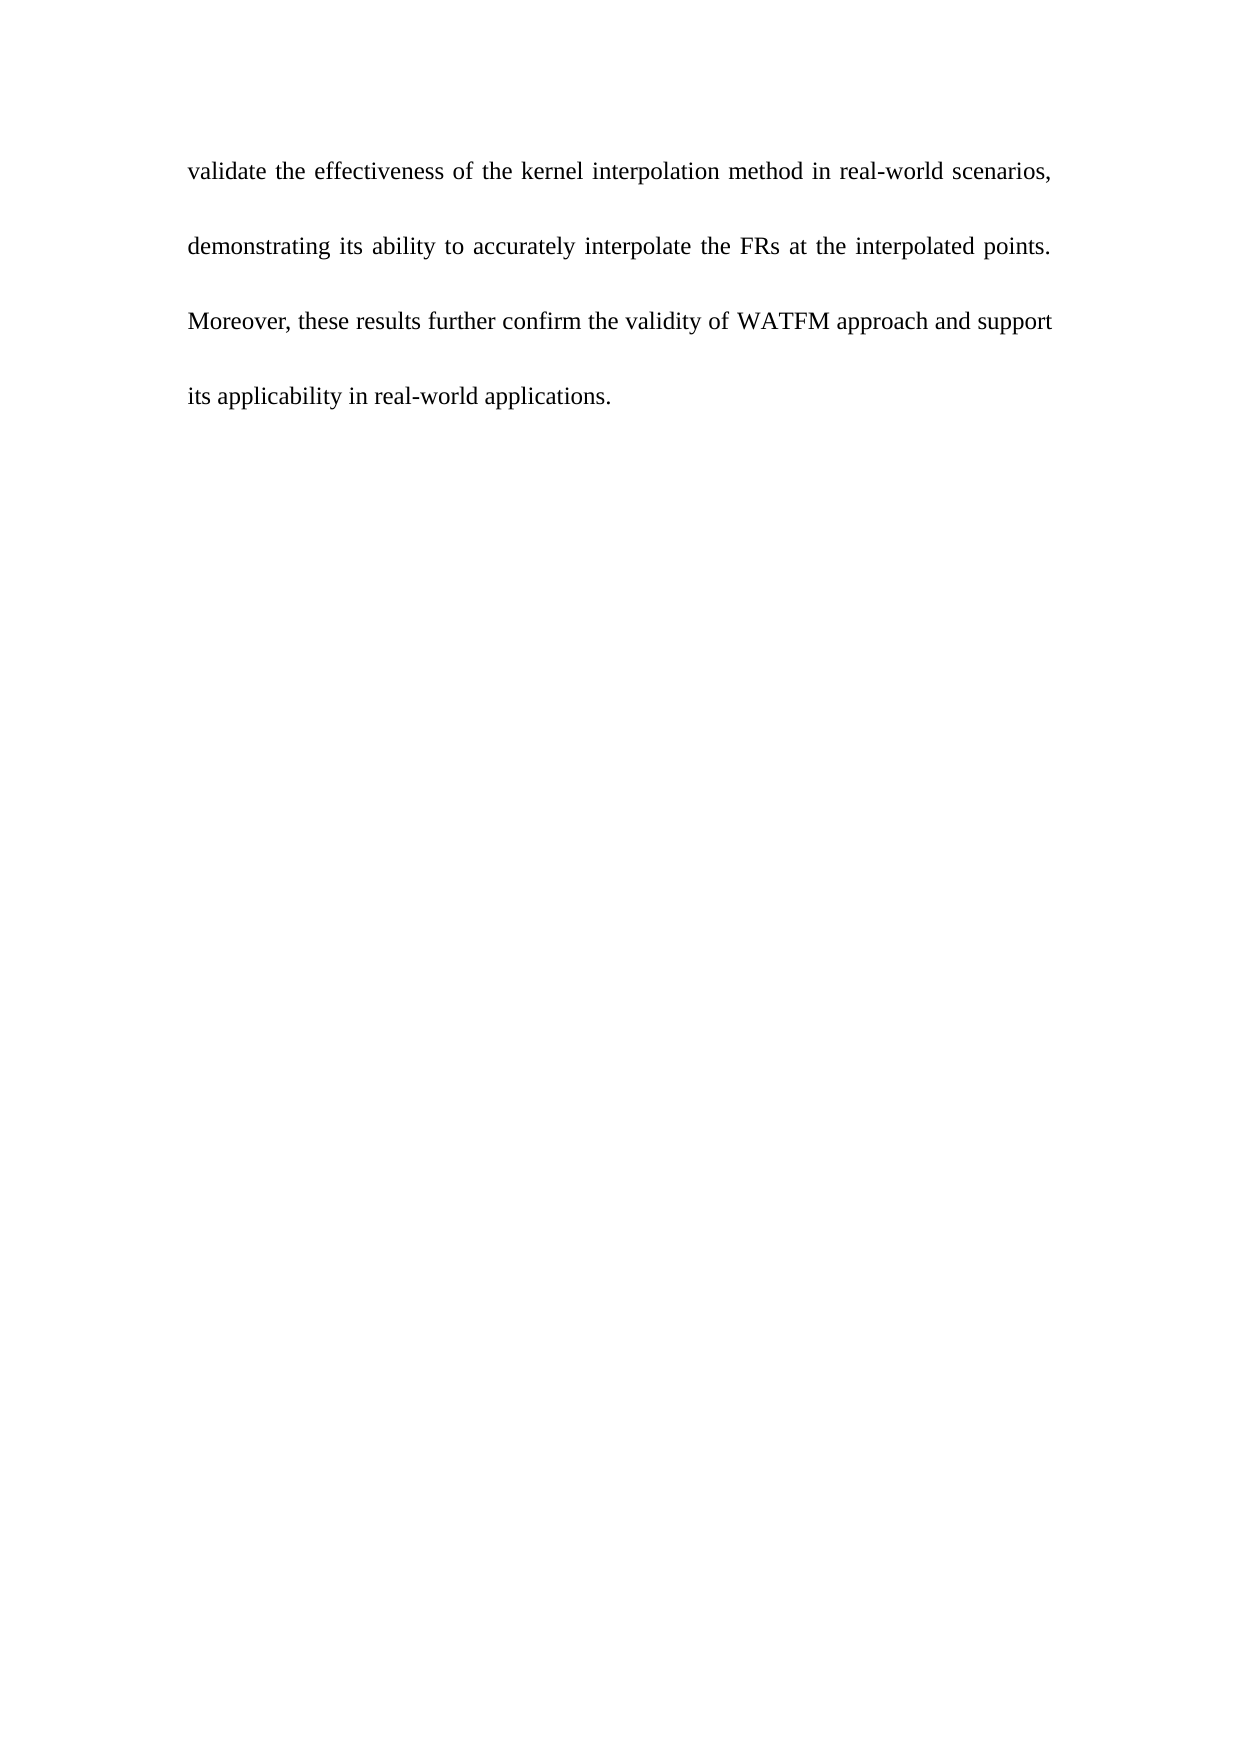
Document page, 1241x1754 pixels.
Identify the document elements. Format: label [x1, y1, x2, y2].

text [187, 152, 1053, 414]
